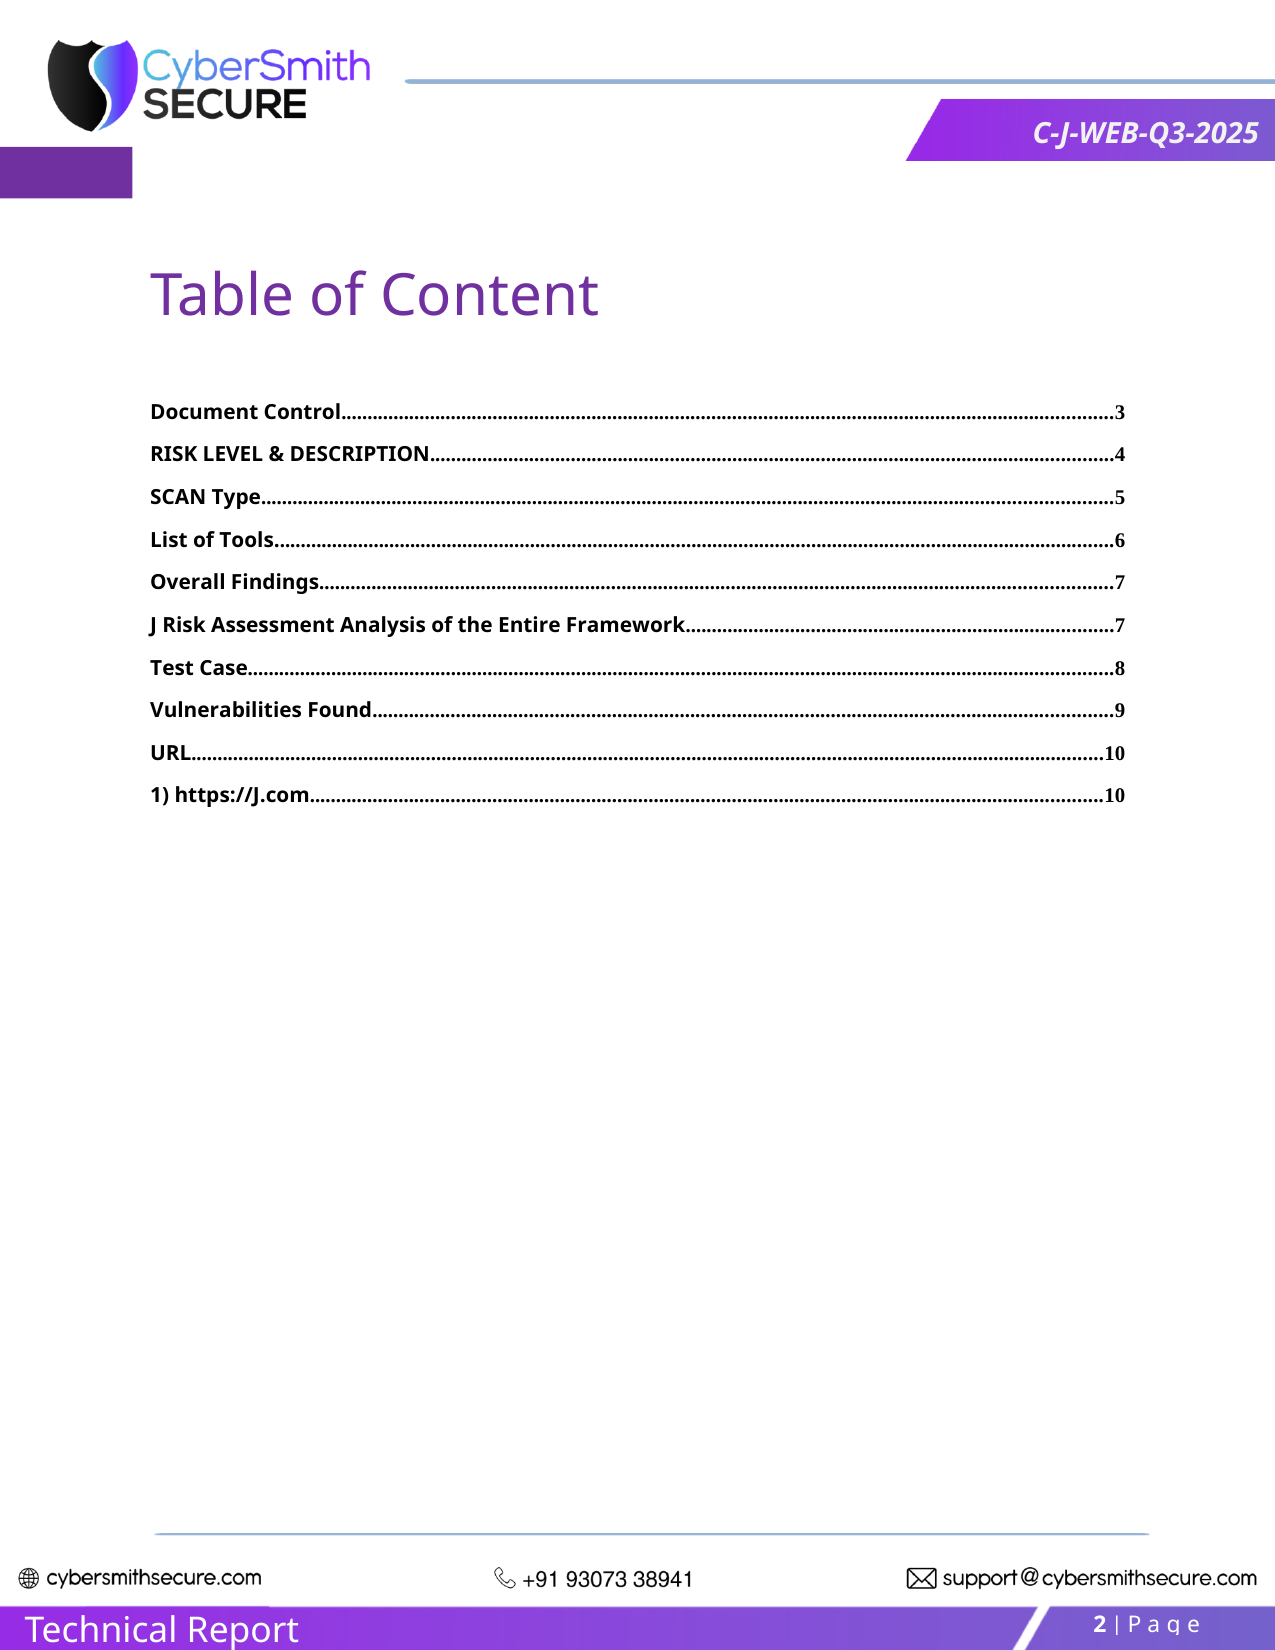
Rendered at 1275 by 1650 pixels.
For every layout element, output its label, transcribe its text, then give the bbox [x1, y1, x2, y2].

picture [234, 1625, 245, 1640]
text Table of Content [150, 252, 1125, 332]
picture [47, 40, 1275, 161]
picture [0, 1533, 1275, 1650]
